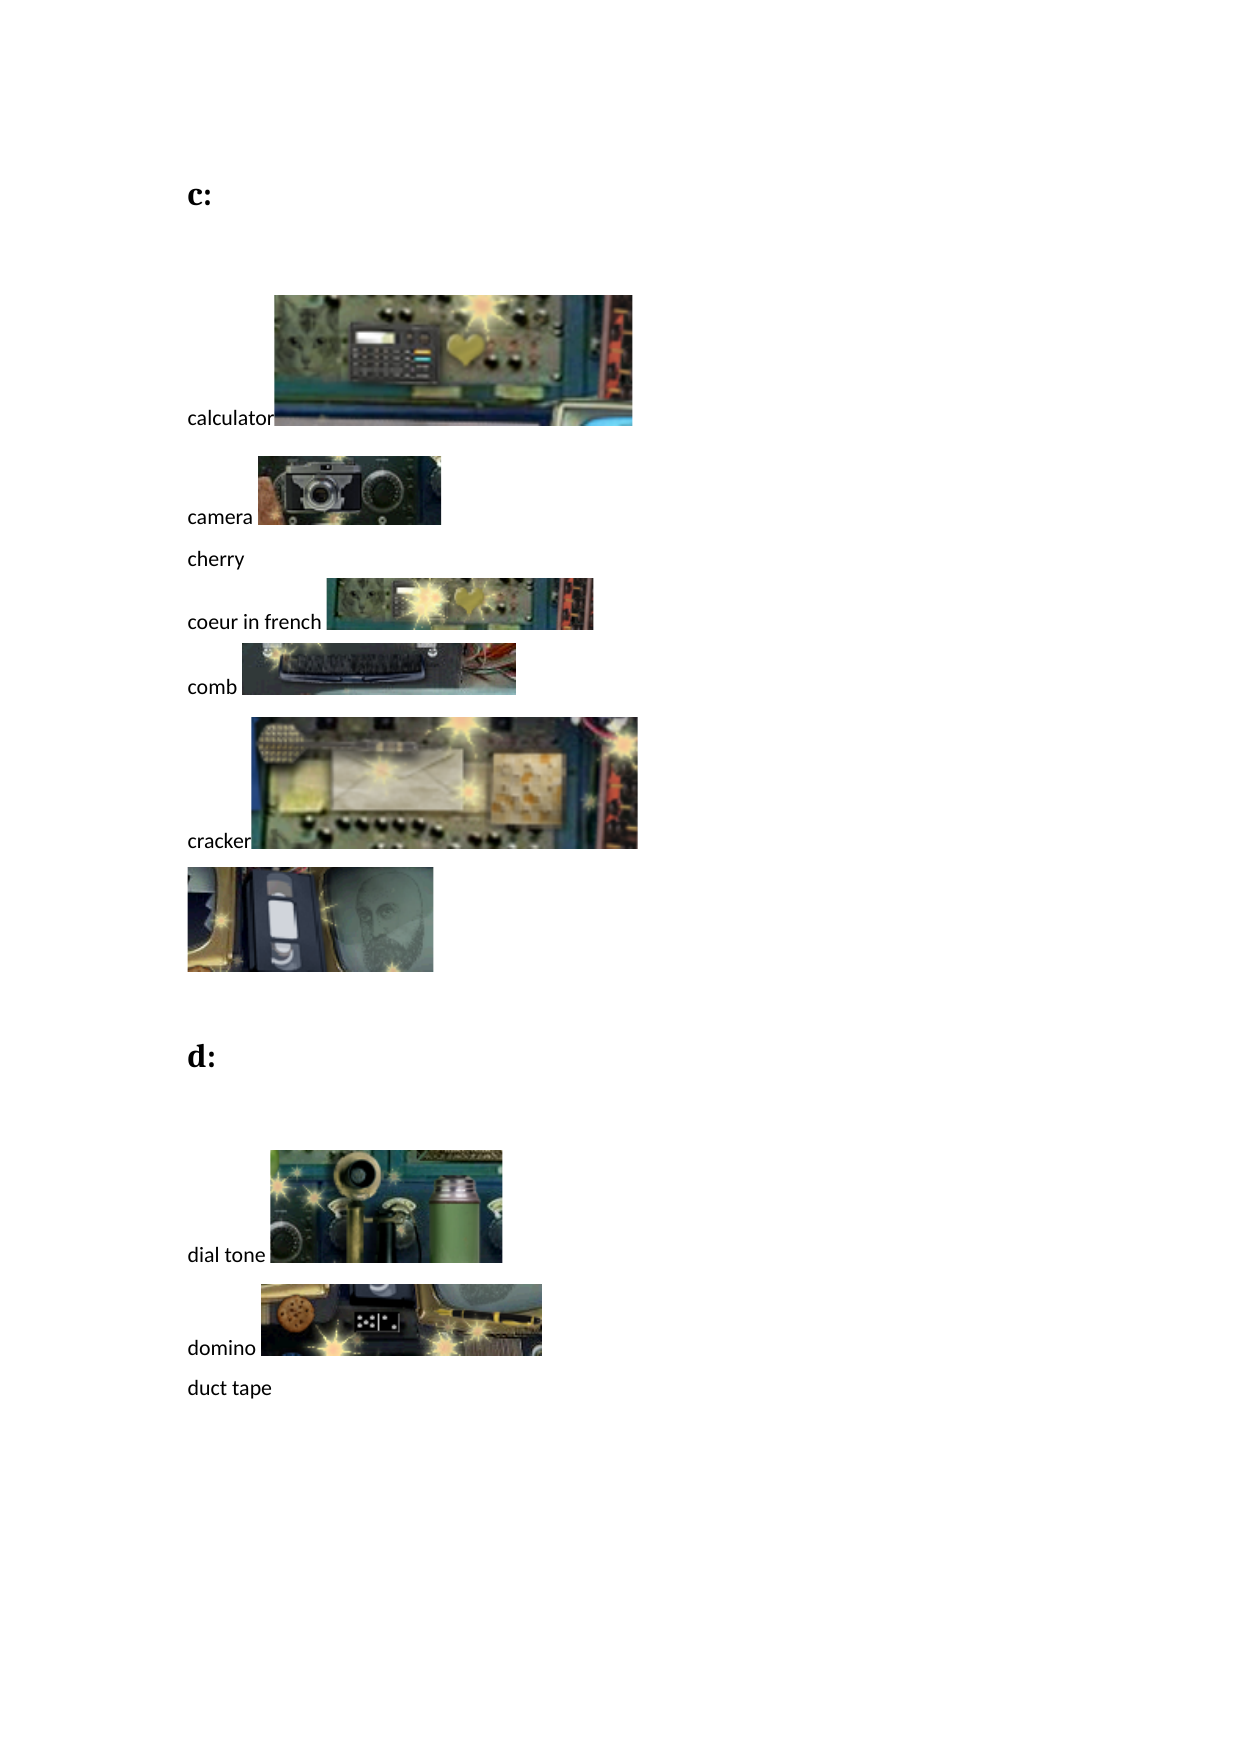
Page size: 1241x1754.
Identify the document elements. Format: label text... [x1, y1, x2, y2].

picture [258, 456, 442, 525]
picture [251, 717, 638, 849]
subtitle d: [187, 1024, 1053, 1089]
picture [242, 643, 516, 695]
picture [326, 578, 594, 630]
text domino [187, 1274, 1053, 1372]
picture [274, 295, 633, 426]
subtitle c: [187, 162, 1053, 227]
text cherry [187, 542, 1053, 574]
picture [187, 867, 434, 972]
picture [261, 1284, 542, 1356]
text dial tone [187, 1144, 1053, 1274]
picture [270, 1150, 503, 1263]
text duct tape [187, 1372, 1053, 1404]
text camera [187, 444, 1053, 542]
text coeur in french [187, 574, 1053, 639]
